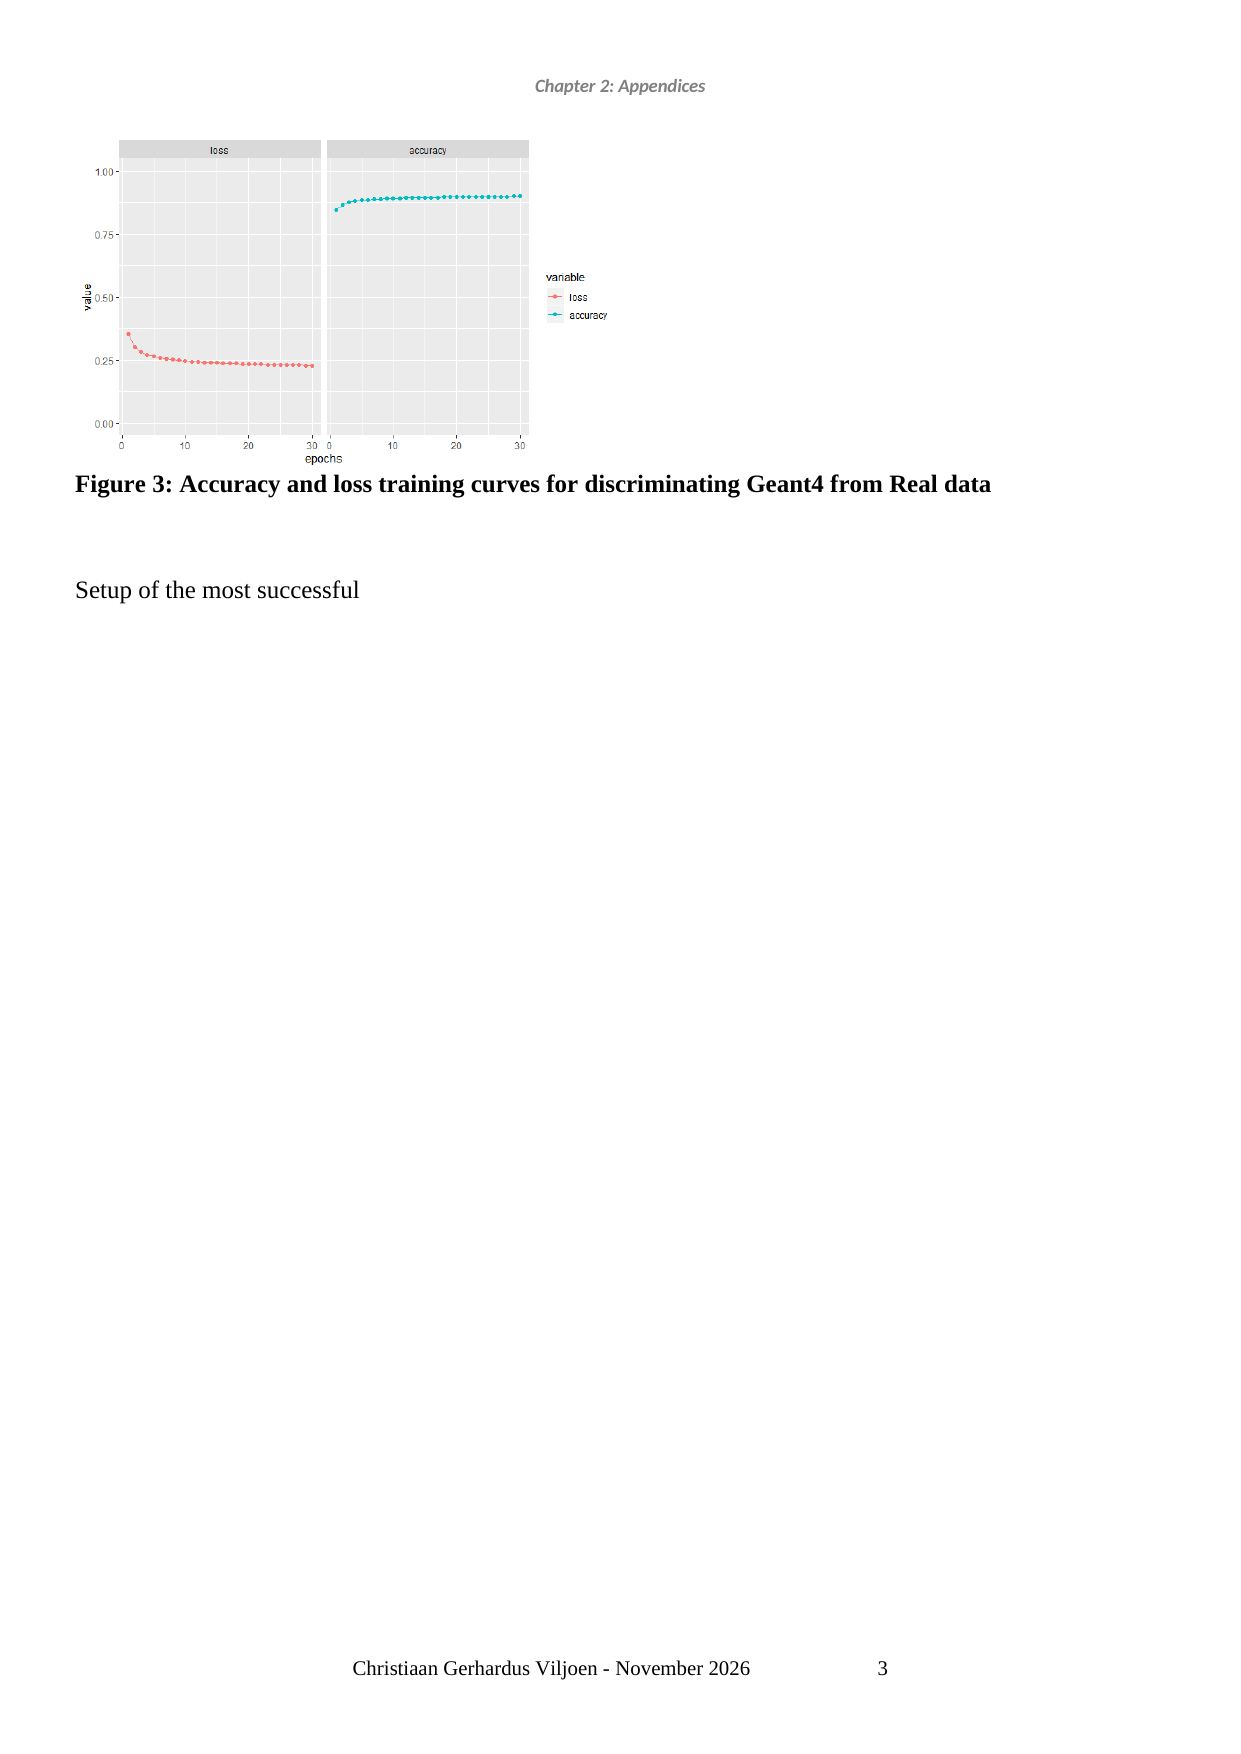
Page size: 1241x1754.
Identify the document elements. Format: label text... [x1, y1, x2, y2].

text Figure 46: Accuracy and loss training curves for discriminating Geant4 from Real data [75, 469, 1165, 498]
subtitle Setup of the most successful [75, 575, 1165, 603]
picture [75, 134, 618, 470]
